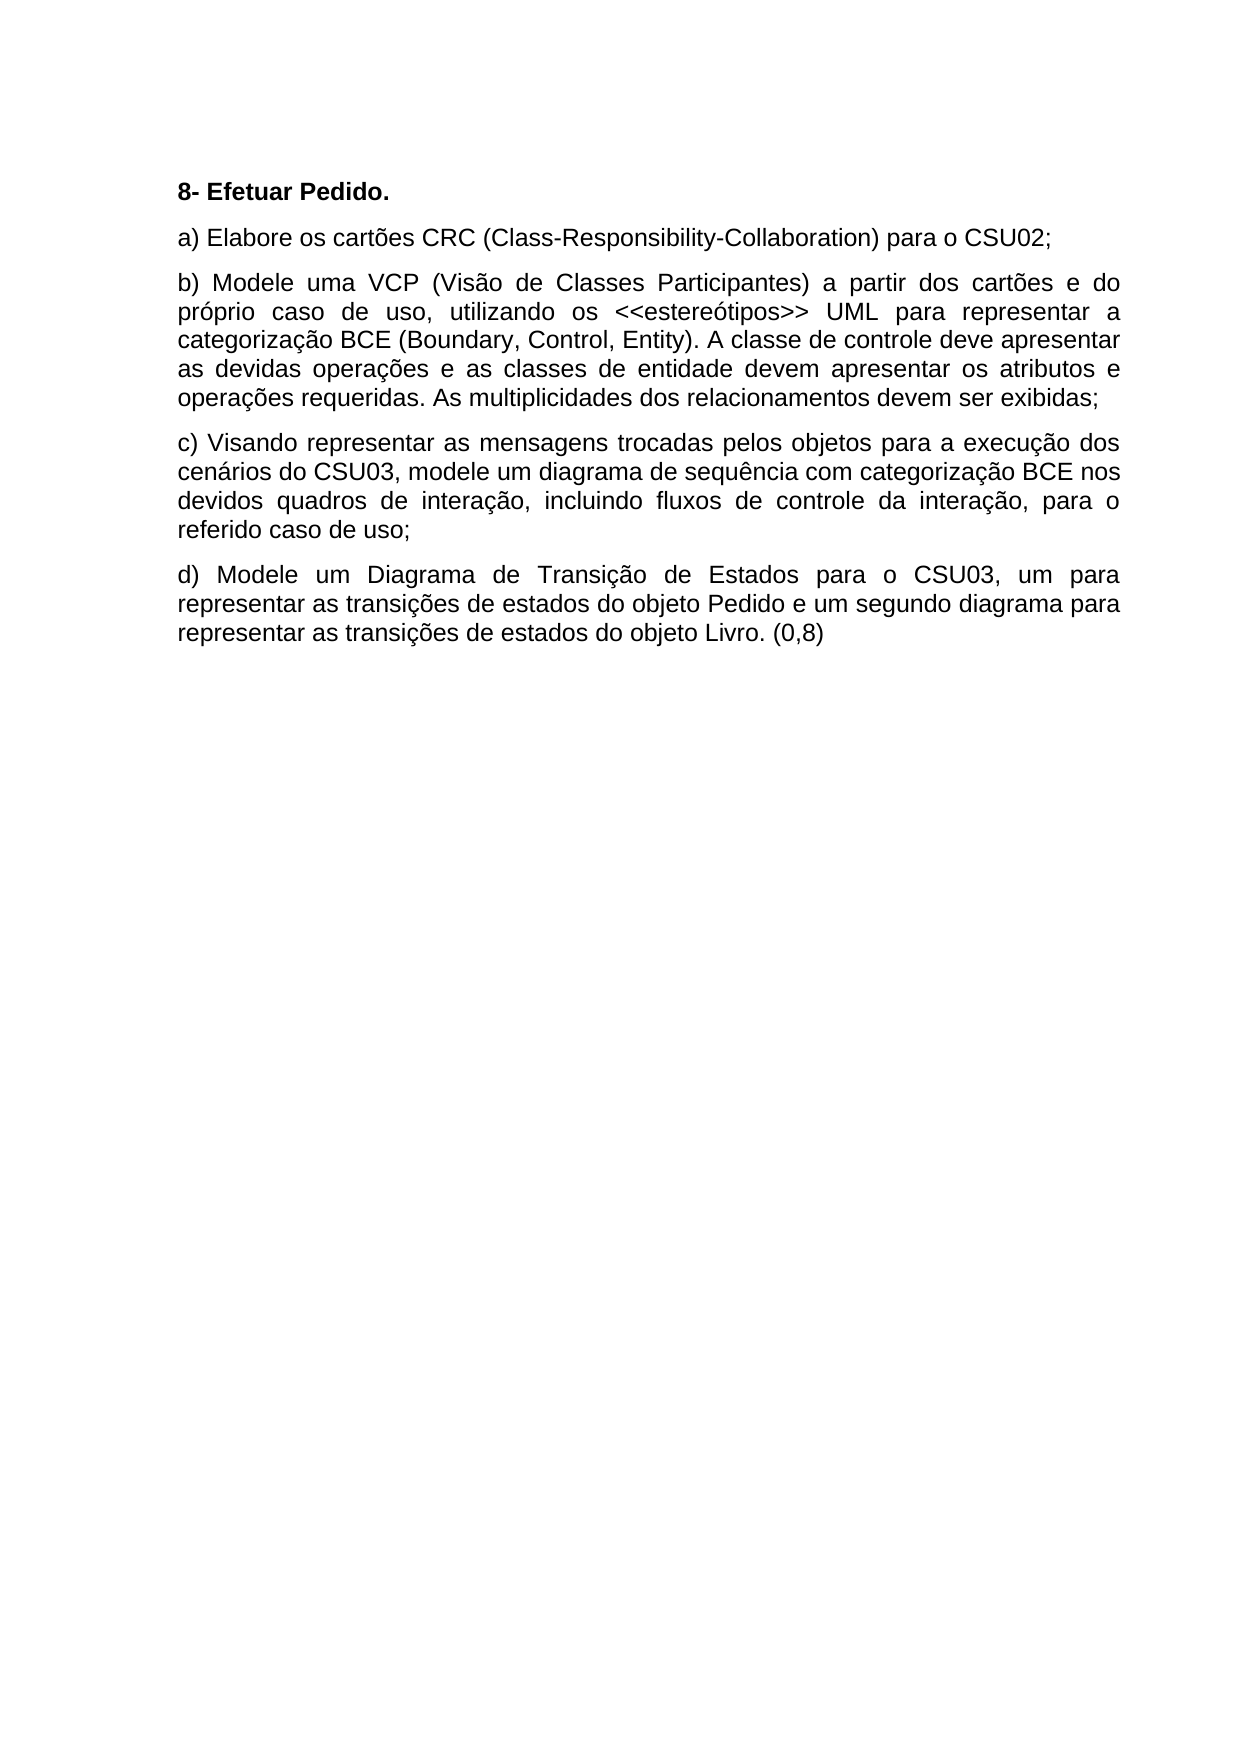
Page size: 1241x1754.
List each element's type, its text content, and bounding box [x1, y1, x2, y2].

text d) Modele um Diagrama de Transição de Estados para o CSU03, um para representar as transições de estados do objeto Pedido e um segundo diagrama para representar as transições de estados do objeto Livro. (0,8) [177, 560, 1122, 646]
text 8- Efetuar Pedido. [177, 177, 1122, 206]
text c) Visando representar as mensagens trocadas pelos objetos para a execução dos cenários do CSU03, modele um diagrama de sequência com categorização BCE nos devidos quadros de interação, incluindo fluxos de controle da interação, para o referido caso de uso; [177, 428, 1122, 543]
text b) Modele uma VCP (Visão de Classes Participantes) a partir dos cartões e do próprio caso de uso, utilizando os <<estereótipos>> UML para representar a categorização BCE (Boundary, Control, Entity). A classe de controle deve apresentar as devidas operações e as classes de entidade devem apresentar os atributos e operações requeridas. As multiplicidades dos relacionamentos devem ser exibidas; [177, 268, 1122, 412]
text a) Elabore os cartões CRC (Class-Responsibility-Collaboration) para o CSU02; [177, 223, 1122, 251]
